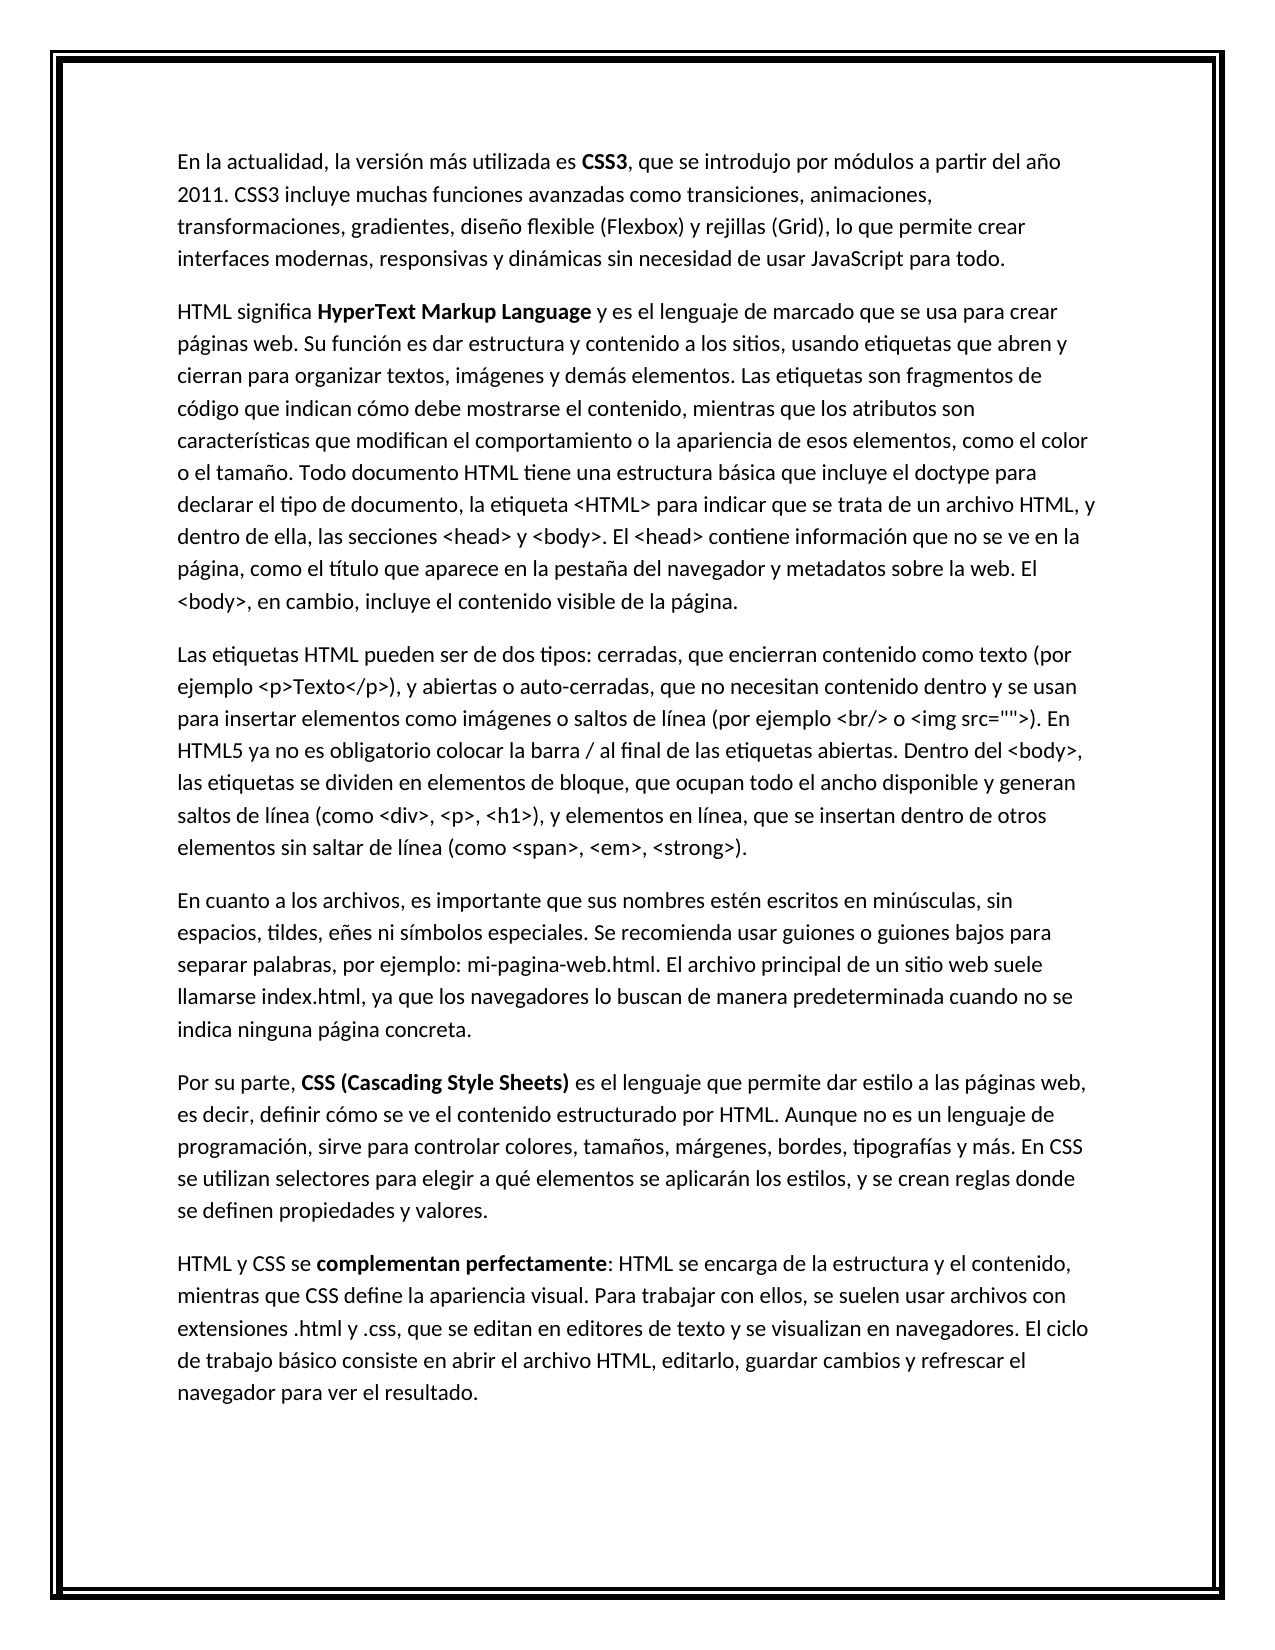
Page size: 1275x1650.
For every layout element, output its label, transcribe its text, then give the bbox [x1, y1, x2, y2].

text HTML significa HyperText Markup Language y es el lenguaje de marcado que se usa para crear páginas web. Su función es dar estructura y contenido a los sitios, usando etiquetas que abren y cierran para organizar textos, imágenes y demás elementos. Las etiquetas son fragmentos de código que indican cómo debe mostrarse el contenido, mientras que los atributos son características que modifican el comportamiento o la apariencia de esos elementos, como el color o el tamaño. Todo documento HTML tiene una estructura básica que incluye el doctype para declarar el tipo de documento, la etiqueta <HTML> para indicar que se trata de un archivo HTML, y dentro de ella, las secciones <head> y <body>. El <head> contiene información que no se ve en la página, como el título que aparece en la pestaña del navegador y metadatos sobre la web. El <body>, en cambio, incluye el contenido visible de la página. [177, 297, 1098, 615]
text Por su parte, CSS (Cascading Style Sheets) es el lenguaje que permite dar estilo a las páginas web, es decir, definir cómo se ve el contenido estructurado por HTML. Aunque no es un lenguaje de programación, sirve para controlar colores, tamaños, márgenes, bordes, tipografías y más. En CSS se utilizan selectores para elegir a qué elementos se aplicarán los estilos, y se crean reglas donde se definen propiedades y valores. [177, 1068, 1098, 1224]
text En la actualidad, la versión más utilizada es CSS3, que se introdujo por módulos a partir del año 2011. CSS3 incluye muchas funciones avanzadas como transiciones, animaciones, transformaciones, gradientes, diseño flexible (Flexbox) y rejillas (Grid), lo que permite crear interfaces modernas, responsivas y dinámicas sin necesidad de usar JavaScript para todo. [177, 147, 1098, 272]
text En cuanto a los archivos, es importante que sus nombres estén escritos en minúsculas, sin espacios, tildes, eñes ni símbolos especiales. Se recomienda usar guiones o guiones bajos para separar palabras, por ejemplo: mi-pagina-web.html. El archivo principal de un sitio web suele llamarse index.html, ya que los navegadores lo buscan de manera predeterminada cuando no se indica ninguna página concreta. [177, 886, 1098, 1043]
text HTML y CSS se complementan perfectamente: HTML se encarga de la estructura y el contenido, mientras que CSS define la apariencia visual. Para trabajar con ellos, se suelen usar archivos con extensiones .html y .css, que se editan en editores de texto y se visualizan en navegadores. El ciclo de trabajo básico consiste en abrir el archivo HTML, editarlo, guardar cambios y refrescar el navegador para ver el resultado. [177, 1249, 1098, 1406]
text Las etiquetas HTML pueden ser de dos tipos: cerradas, que encierran contenido como texto (por ejemplo <p>Texto</p>), y abiertas o auto-cerradas, que no necesitan contenido dentro y se usan para insertar elementos como imágenes o saltos de línea (por ejemplo <br/> o <img src="">). En HTML5 ya no es obligatorio colocar la barra / al final de las etiquetas abiertas. Dentro del <body>, las etiquetas se dividen en elementos de bloque, que ocupan todo el ancho disponible y generan saltos de línea (como <div>, <p>, <h1>), y elementos en línea, que se insertan dentro de otros elementos sin saltar de línea (como <span>, <em>, <strong>). [177, 640, 1098, 861]
